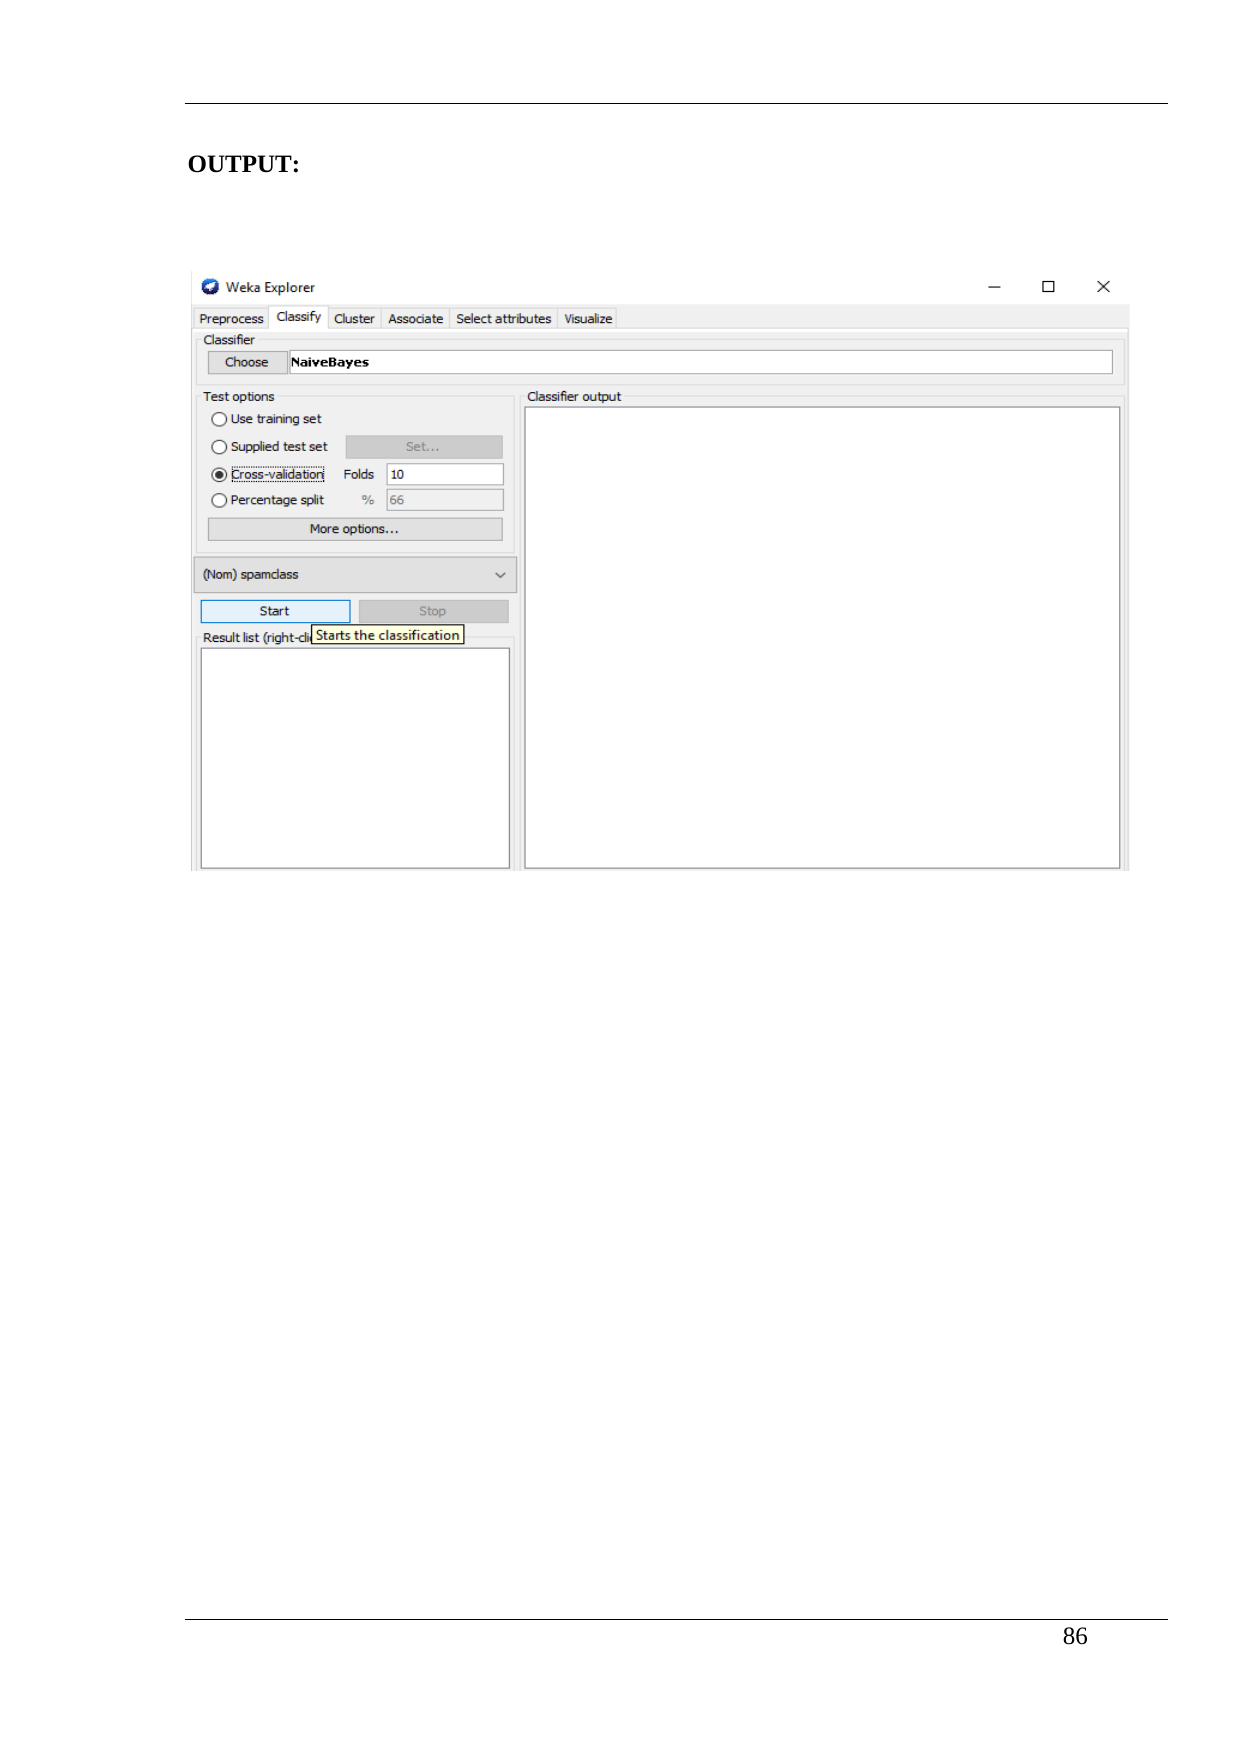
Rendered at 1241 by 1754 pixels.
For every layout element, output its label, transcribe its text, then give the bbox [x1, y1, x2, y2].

subtitle OUTPUT: [187, 149, 1207, 178]
picture [191, 271, 1130, 871]
